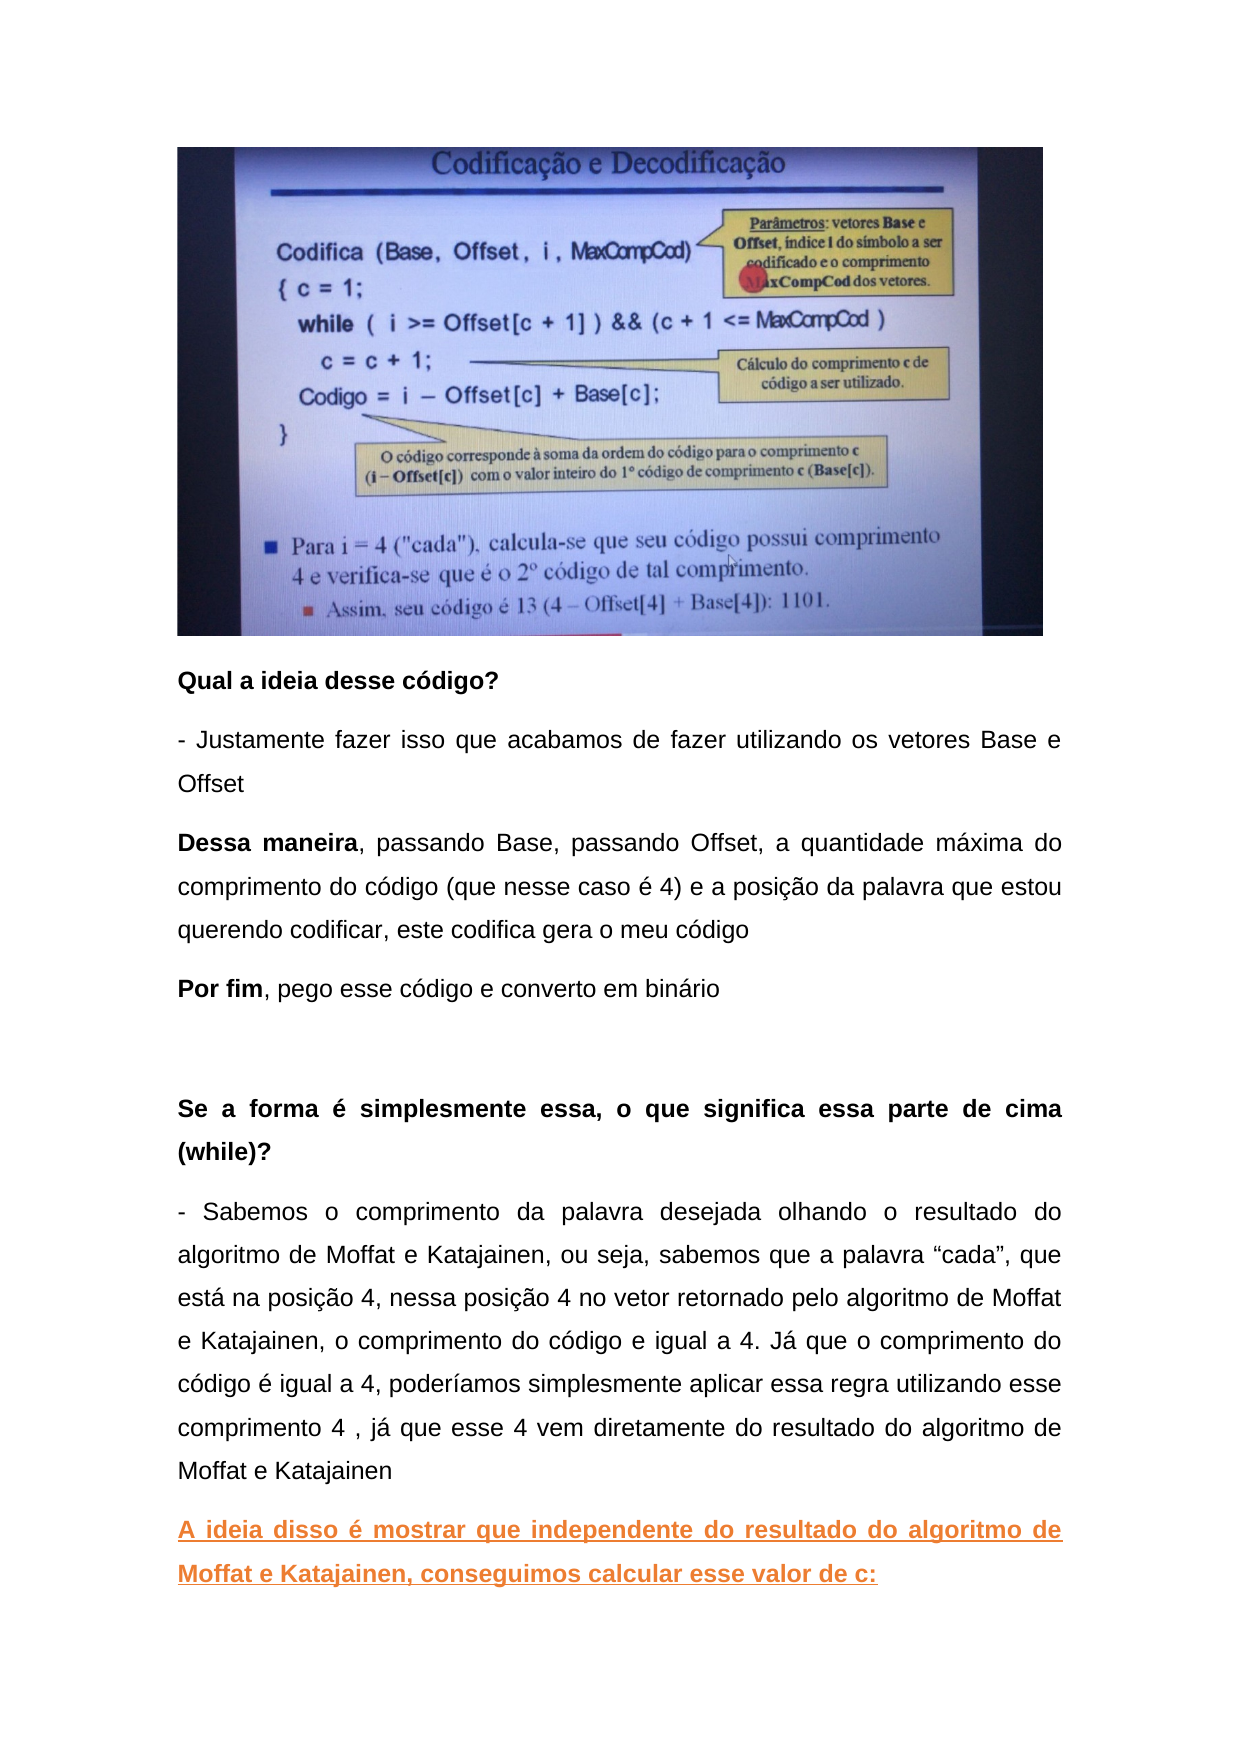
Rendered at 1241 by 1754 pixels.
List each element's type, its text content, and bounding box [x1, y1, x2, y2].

text Qual a ideia desse código? [177, 666, 1063, 694]
text A ideia disso é mostrar que independente do resultado do algoritmo de Moffat e Katajainen, conseguimos calcular esse valor de c: [177, 1541, 1063, 1587]
text - Sabemos o comprimento da palavra desejada olhando o resultado do algoritmo de Moffat e Katajainen, ou seja, sabemos que a palavra “cada”, que está na posição 4, nessa posição 4 no vetor retornado pelo algoritmo de Moffat e Katajainen, o comprimento do código e igual a 4. Já que o comprimento do código é igual a 4, poderíamos simplesmente aplicar essa regra utilizando esse comprimento 4 , já que esse 4 vem diretamente do resultado do algoritmo de Moffat e Katajainen [177, 1197, 1063, 1484]
text A ideia disso é mostrar que independente do resultado do algoritmo de Moffat e Katajainen, conseguimos calcular esse valor de c: [177, 1516, 1063, 1540]
text - Justamente fazer isso que acabamos de fazer utilizando os vetores Base e Offset [177, 726, 1063, 797]
picture [177, 147, 1043, 636]
text Por fim, pego esse código e converto em binário [177, 974, 1063, 1003]
text Se a forma é simplesmente essa, o que significa essa parte de cima (while)? [177, 1094, 1063, 1166]
text Dessa maneira, passando Base, passando Offset, a quantidade máxima do comprimento do código (que nesse caso é 4) e a posição da palavra que estou querendo codificar, este codifica gera o meu código [177, 828, 1063, 943]
